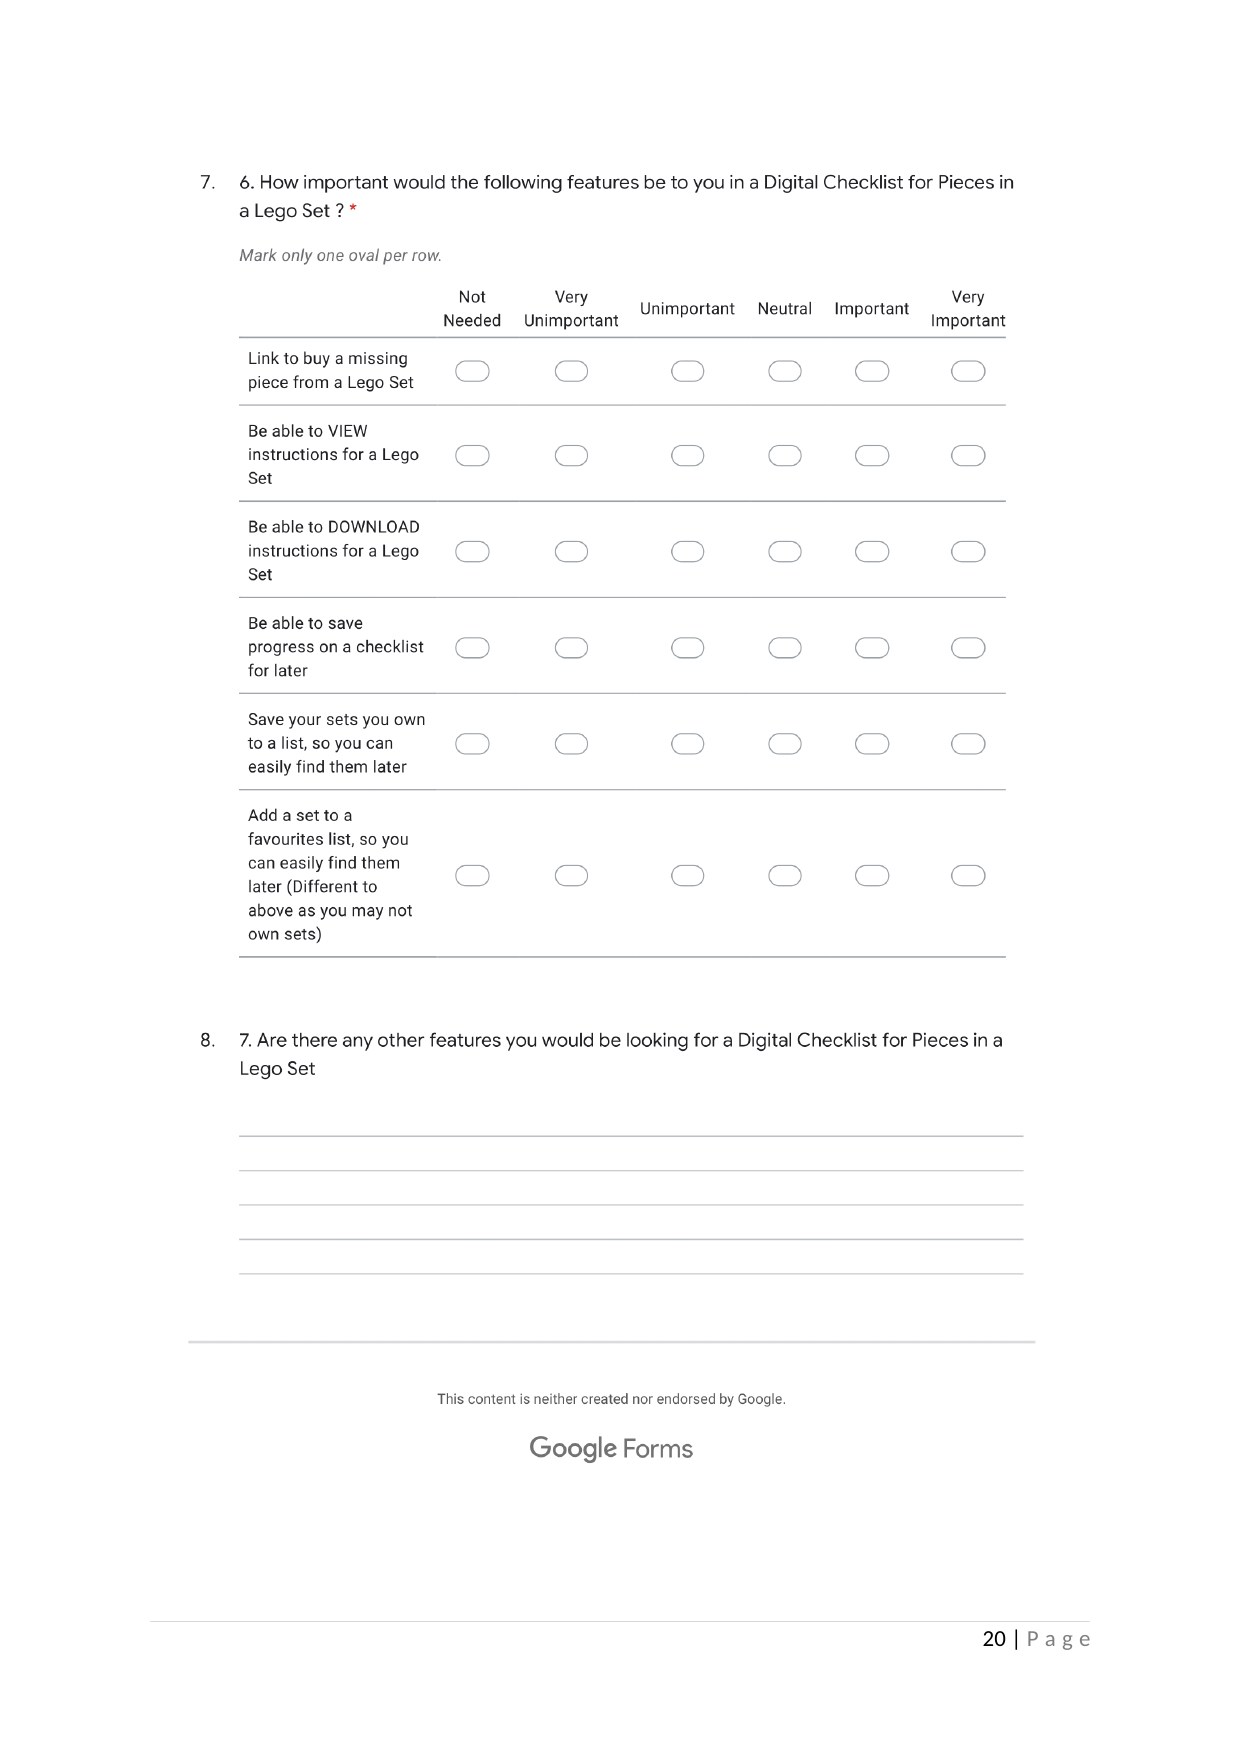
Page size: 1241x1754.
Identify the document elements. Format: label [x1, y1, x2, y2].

picture [150, 150, 1091, 1467]
